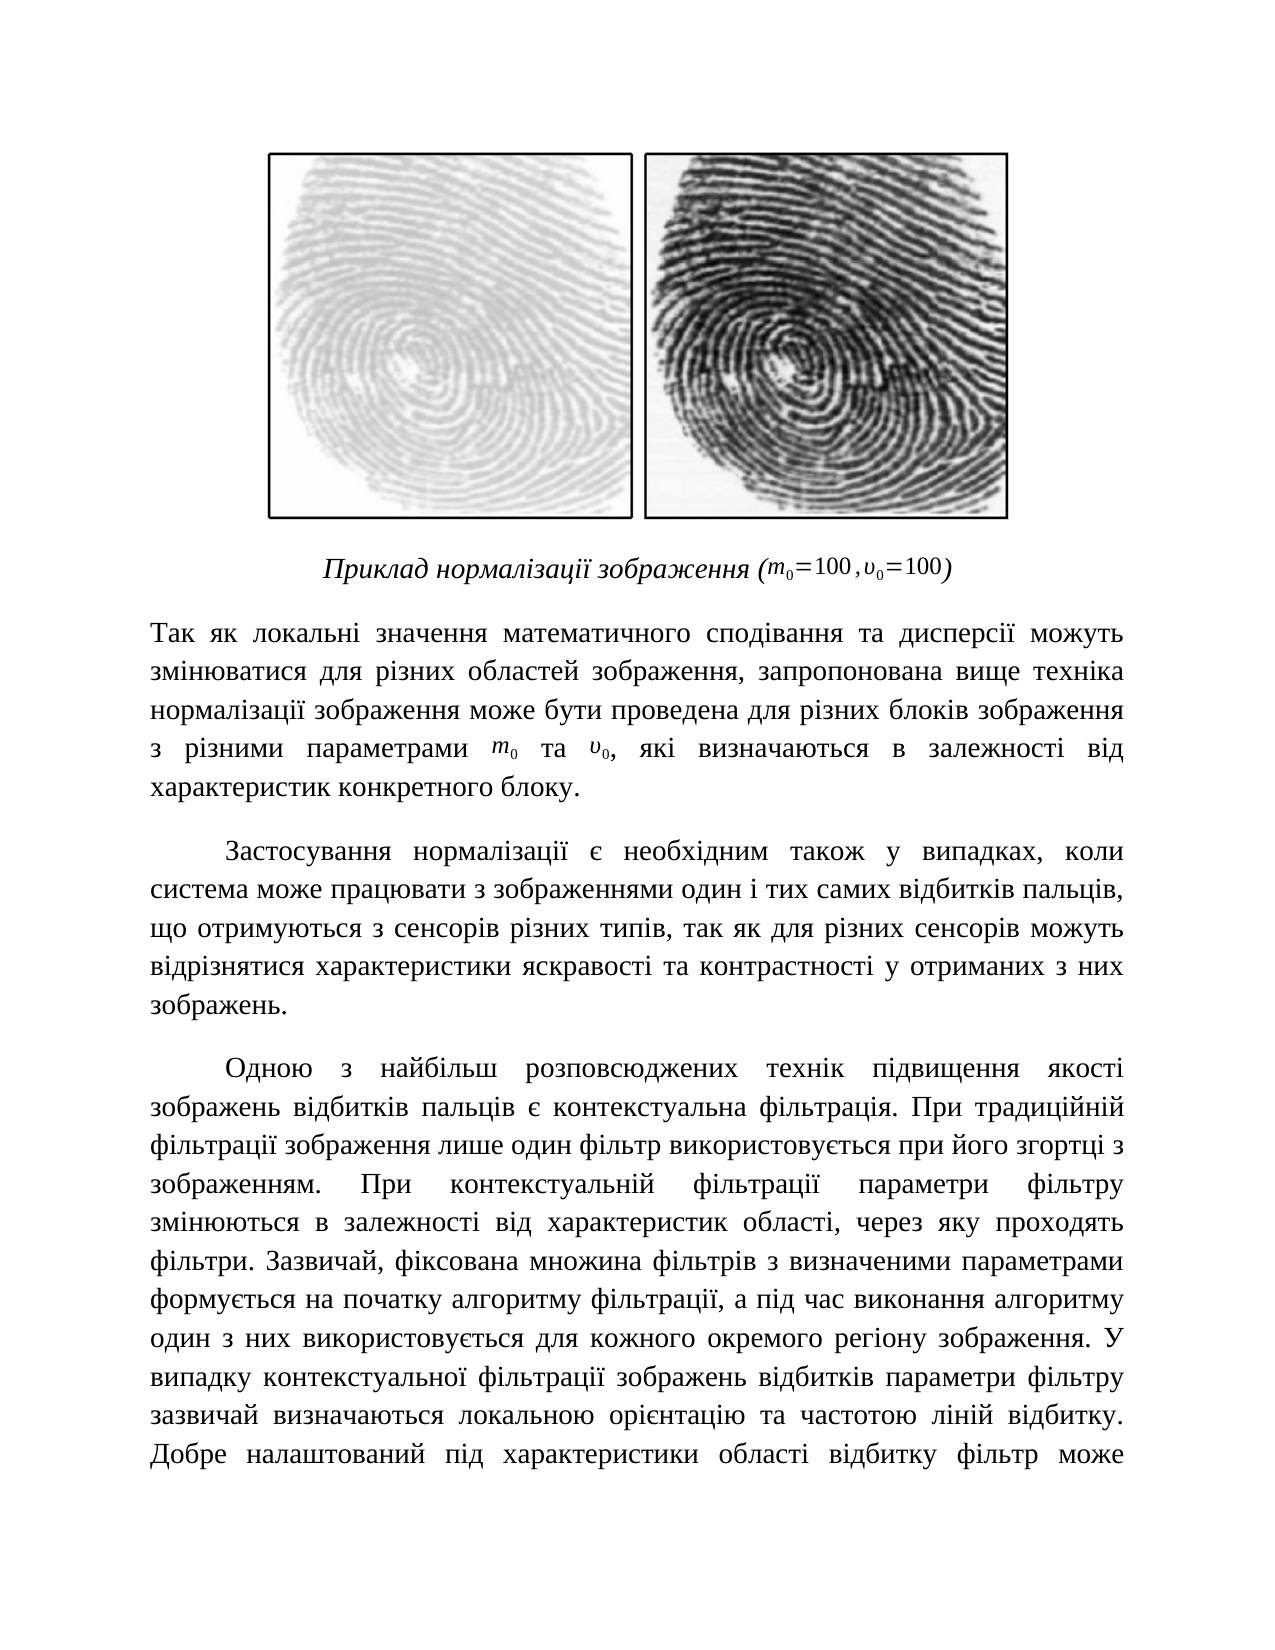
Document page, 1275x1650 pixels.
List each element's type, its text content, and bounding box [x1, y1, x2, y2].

picture [263, 150, 1012, 523]
text Застосування нормалізації є необхідним також у випадках, коли система може працювати з зображеннями один і тих самих відбитків пальців, що отримуються з сенсорів різних типів, так як для різних сенсорів можуть відрізнятися характеристики яскравості та контрастності у отриманих з них зображень. [150, 833, 1125, 1020]
text Так як локальні значення математичного сподівання та дисперсії можуть змінюватися для різних областей зображення, запропонована вище техніка нормалізації зображення може бути проведена для різних блоків зображення з різними параметрами та , які визначаються в залежності від характеристик конкретного блоку. [150, 615, 1125, 803]
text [150, 1050, 1125, 1469]
text Приклад нормалізації зображення () [150, 551, 1125, 585]
